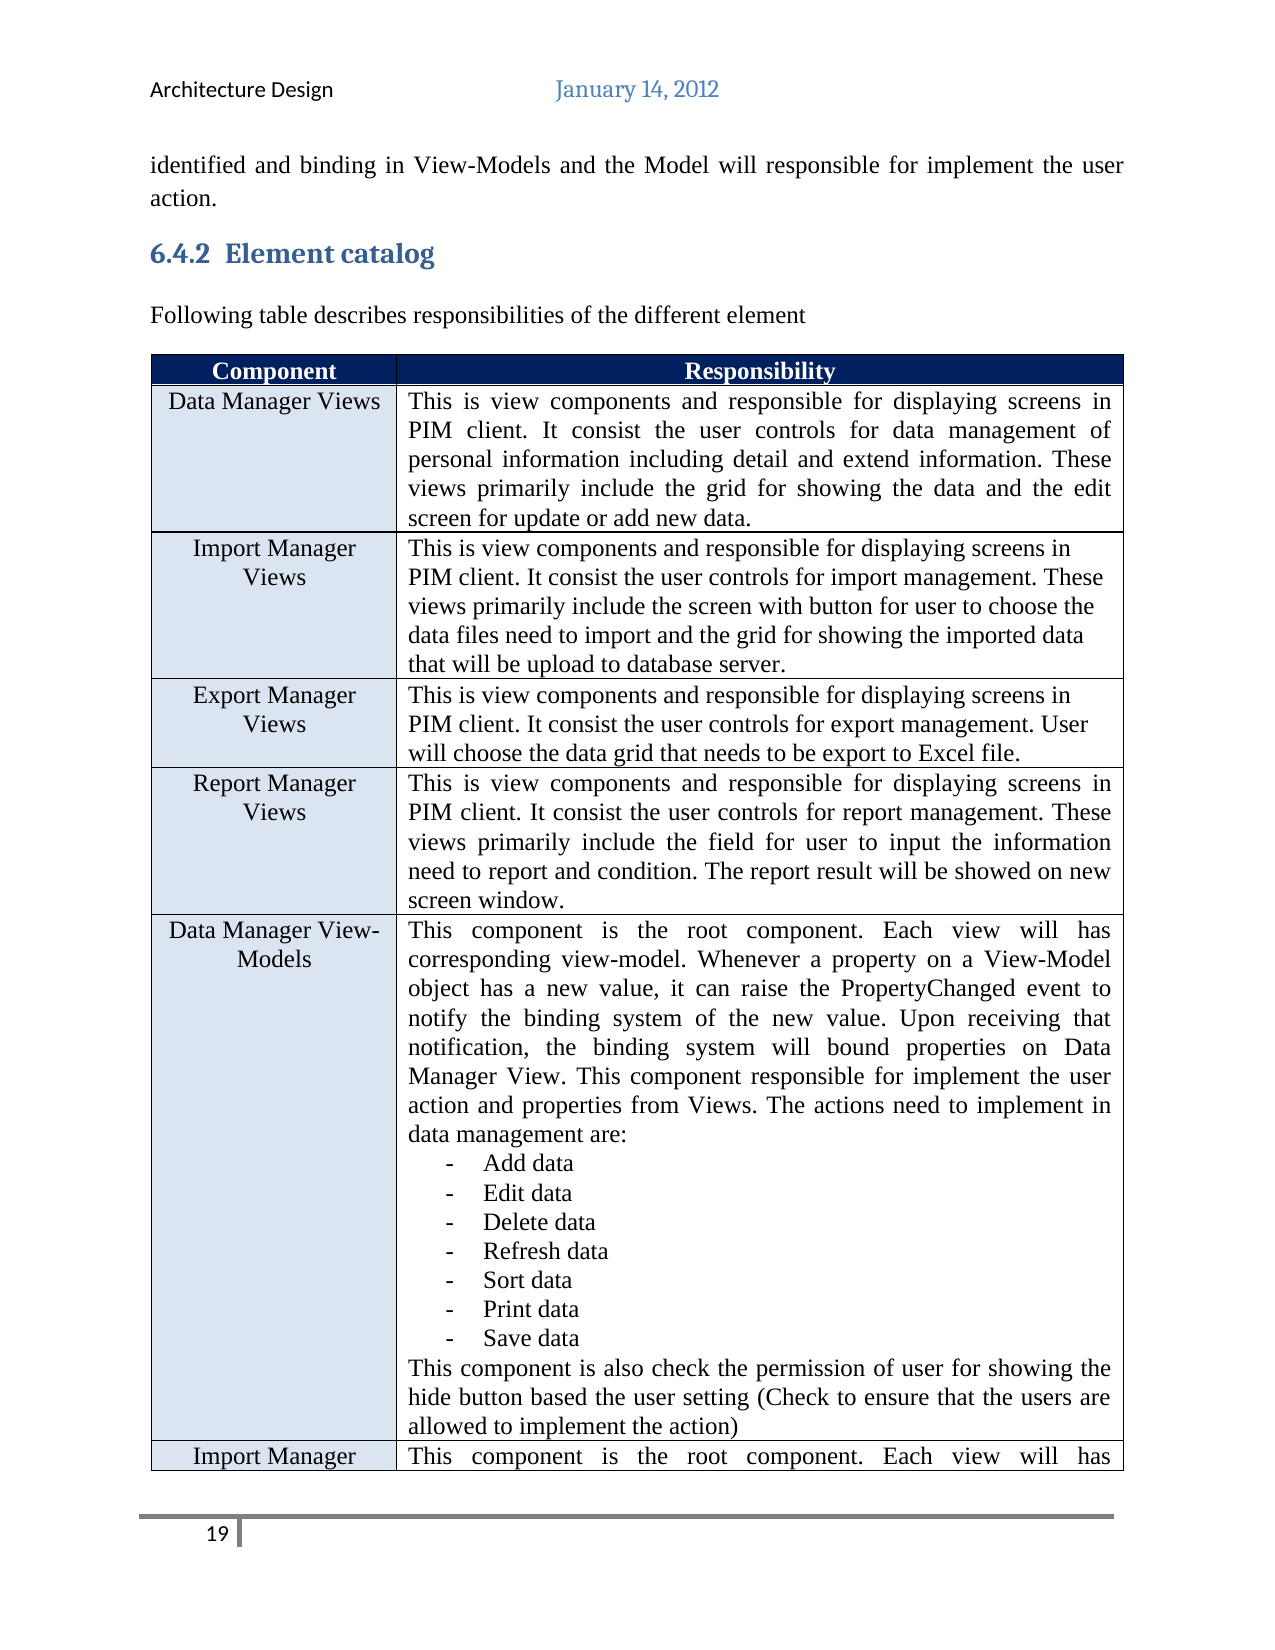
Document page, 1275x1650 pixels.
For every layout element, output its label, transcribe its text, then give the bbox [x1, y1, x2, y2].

table_header Responsibility [397, 355, 1123, 384]
table_cell This is view components and responsible for displaying screens in PIM client. It consist the user controls for import management. These views primarily include the screen with button for user to choose the data files need to import and the grid for showing the imported data that will be upload to database server. [397, 533, 1123, 678]
table_cell This is view components and responsible for displaying screens in PIM client. It consist the user controls for export management. User will choose the data grid that needs to be export to Excel file. [397, 679, 1123, 767]
text Following table describes responsibilities of the different element [150, 300, 1125, 329]
table_cell This is view components and responsible for displaying screens in PIM client. It consist the user controls for report management. These views primarily include the field for user to input the information need to report and condition. The report result will be showed on new screen window. [397, 768, 1123, 914]
table_cell Report Manager Views [152, 768, 396, 914]
table_header Component [152, 355, 396, 384]
table_cell Import Manager Views [152, 533, 396, 678]
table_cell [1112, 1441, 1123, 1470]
subtitle Element catalog [150, 237, 1125, 270]
table_cell Data Manager View-Models [152, 915, 396, 1440]
table_cell Export Manager Views [152, 679, 396, 767]
table_cell This is view components and responsible for displaying screens in PIM client. It consist the user controls for data management of personal information including detail and extend information. These views primarily include the grid for showing the data and the edit screen for update or add new data. [397, 386, 1123, 531]
table_cell This component is the root component. Each view will has corresponding view-model. Whenever a property on a View-Model object has a new value, it can raise the PropertyChanged event to notify the binding system of the new value. Upon receiving that notification, the binding system will bound properties on Data Manager View. This component responsible for implement the user action and properties from Views. The actions need to implement in data management are: Add data Edit data Delete data Refresh data Sort data Print data Save data This component is also check the permission of user for showing the hide button based the user setting (Check to ensure that the users are allowed to implement the action) [397, 915, 1123, 1440]
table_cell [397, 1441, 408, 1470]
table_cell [152, 1441, 396, 1470]
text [150, 150, 1125, 212]
table_cell Data Manager Views [152, 386, 396, 531]
